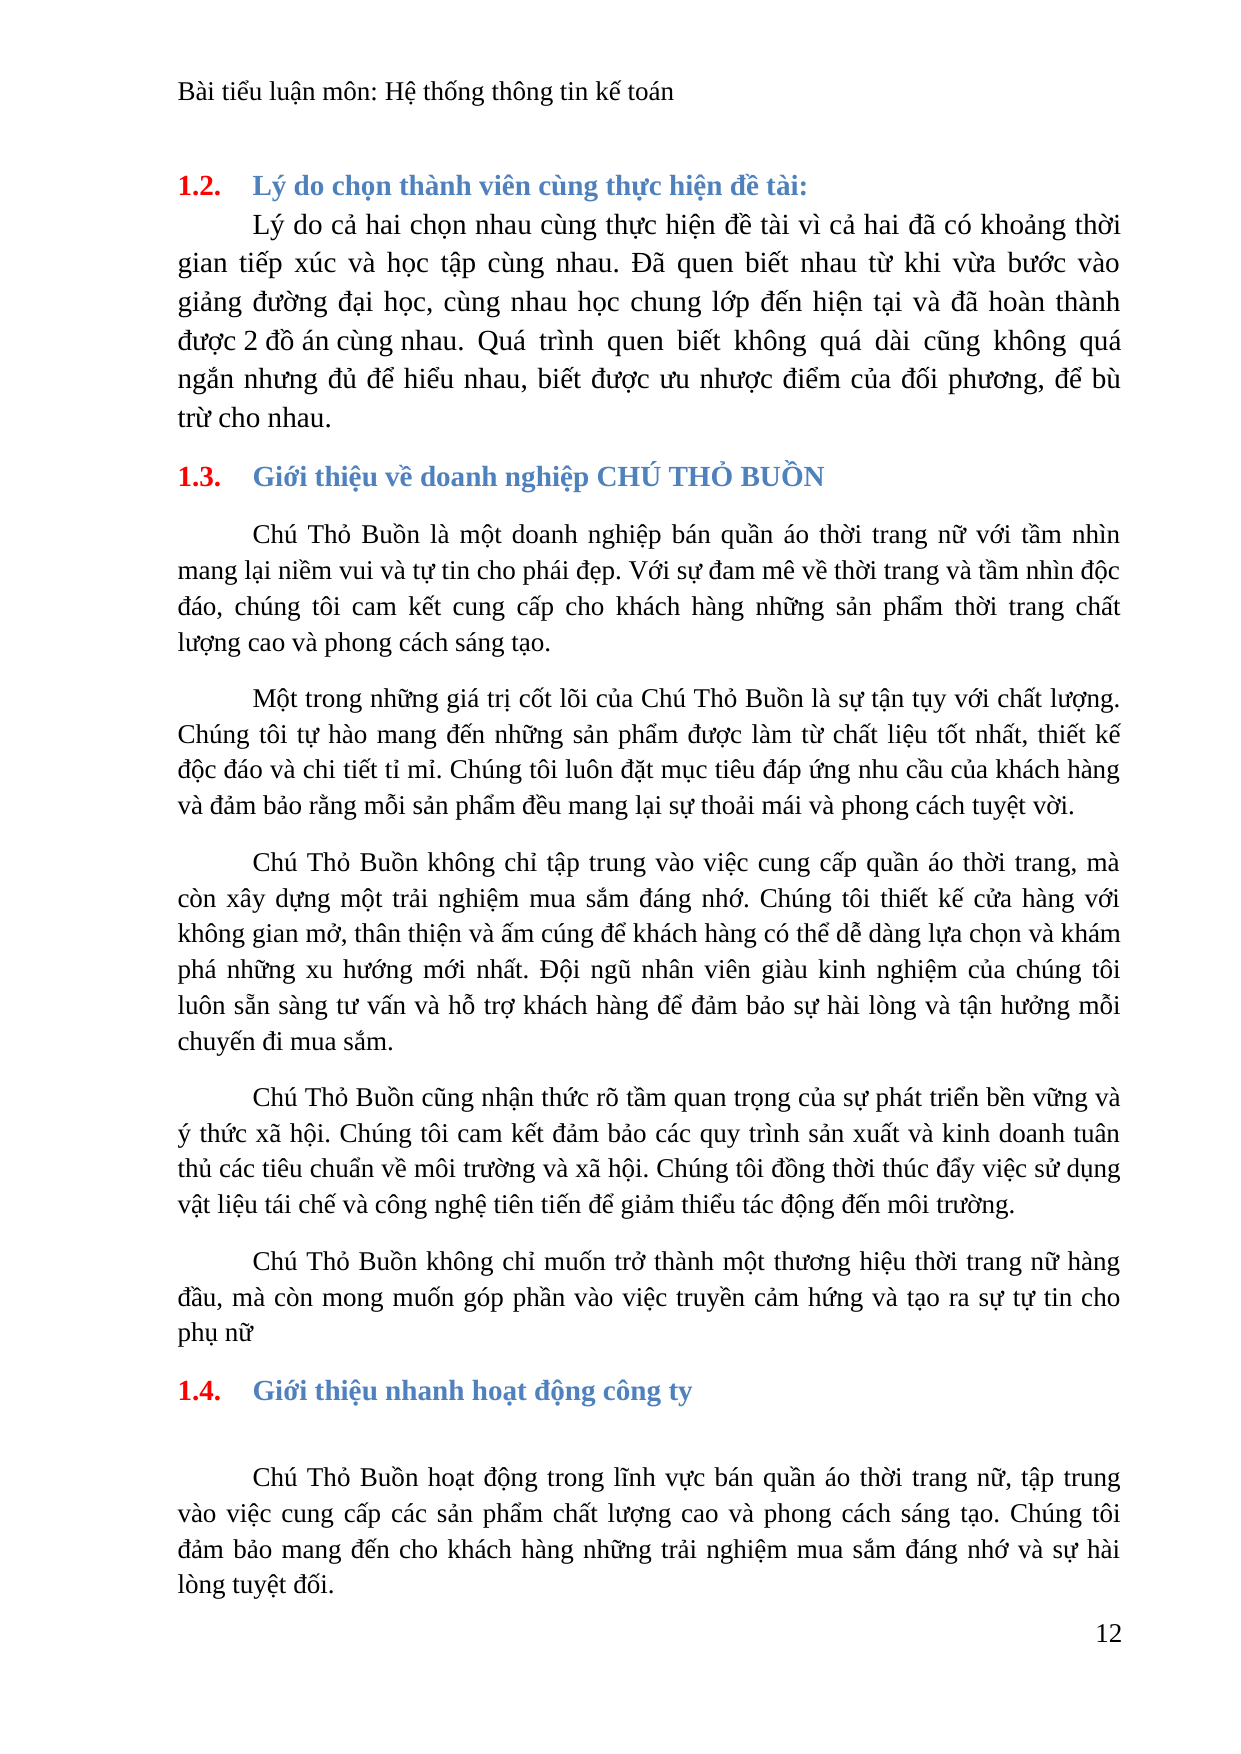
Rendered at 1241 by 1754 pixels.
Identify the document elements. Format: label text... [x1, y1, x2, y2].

list Chú Thỏ Buồn không chỉ muốn trở thành một thương hiệu thời trang nữ hàng đầu, mà còn mong muốn góp phần vào việc truyền cảm hứng và tạo ra sự tự tin cho phụ nữ [177, 1245, 1122, 1347]
list Chú Thỏ Buồn không chỉ tập trung vào việc cung cấp quần áo thời trang, mà còn xây dựng một trải nghiệm mua sắm đáng nhớ. Chúng tôi thiết kế cửa hàng với không gian mở, thân thiện và ấm cúng để khách hàng có thể dễ dàng lựa chọn và khám phá những xu hướng mới nhất. Đội ngũ nhân viên giàu kinh nghiệm của chúng tôi luôn sẵn sàng tư vấn và hỗ trợ khách hàng để đảm bảo sự hài lòng và tận hưởng mỗi chuyến đi mua sắm. [177, 846, 1122, 1056]
list Chú Thỏ Buồn là một doanh nghiệp bán quần áo thời trang nữ với tầm nhìn mang lại niềm vui và tự tin cho phái đẹp. Với sự đam mê về thời trang và tầm nhìn độc đáo, chúng tôi cam kết cung cấp cho khách hàng những sản phẩm thời trang chất lượng cao và phong cách sáng tạo. [177, 518, 1122, 657]
list Giới thiệu về doanh nghiệp CHÚ THỎ BUỒN [177, 459, 1122, 493]
list Chú Thỏ Buồn cũng nhận thức rõ tầm quan trọng của sự phát triển bền vững và ý thức xã hội. Chúng tôi cam kết đảm bảo các quy trình sản xuất và kinh doanh tuân thủ các tiêu chuẩn về môi trường và xã hội. Chúng tôi đồng thời thúc đẩy việc sử dụng vật liệu tái chế và công nghệ tiên tiến để giảm thiểu tác động đến môi trường. [177, 1081, 1122, 1219]
list Một trong những giá trị cốt lõi của Chú Thỏ Buồn là sự tận tụy với chất lượng. Chúng tôi tự hào mang đến những sản phẩm được làm từ chất liệu tốt nhất, thiết kế độc đáo và chi tiết tỉ mỉ. Chúng tôi luôn đặt mục tiêu đáp ứng nhu cầu của khách hàng và đảm bảo rằng mỗi sản phẩm đều mang lại sự thoải mái và phong cách tuyệt vời. [177, 682, 1122, 821]
list Giới thiệu nhanh hoạt động công ty [177, 1373, 1122, 1406]
list Lý do chọn thành viên cùng thực hiện đề tài: [177, 168, 1122, 202]
subtitle Chú Thỏ Buồn hoạt động trong lĩnh vực bán quần áo thời trang nữ, tập trung vào việc cung cấp các sản phẩm chất lượng cao và phong cách sáng tạo. Chúng tôi đảm bảo mang đến cho khách hàng những trải nghiệm mua sắm đáng nhớ và sự hài lòng tuyệt đối. [177, 1461, 1122, 1600]
subtitle Lý do cả hai chọn nhau cùng thực hiện đề tài vì cả hai đã có khoảng thời gian tiếp xúc và học tập cùng nhau. Đã quen biết nhau từ khi vừa bước vào giảng đường đại học, cùng nhau học chung lớp đến hiện tại và đã hoàn thành được 2 đồ án cùng nhau. Quá trình quen biết không quá dài cũng không quá ngắn nhưng đủ để hiểu nhau, biết được ưu nhược điểm của đối phương, để bù trừ cho nhau. [177, 207, 1122, 433]
